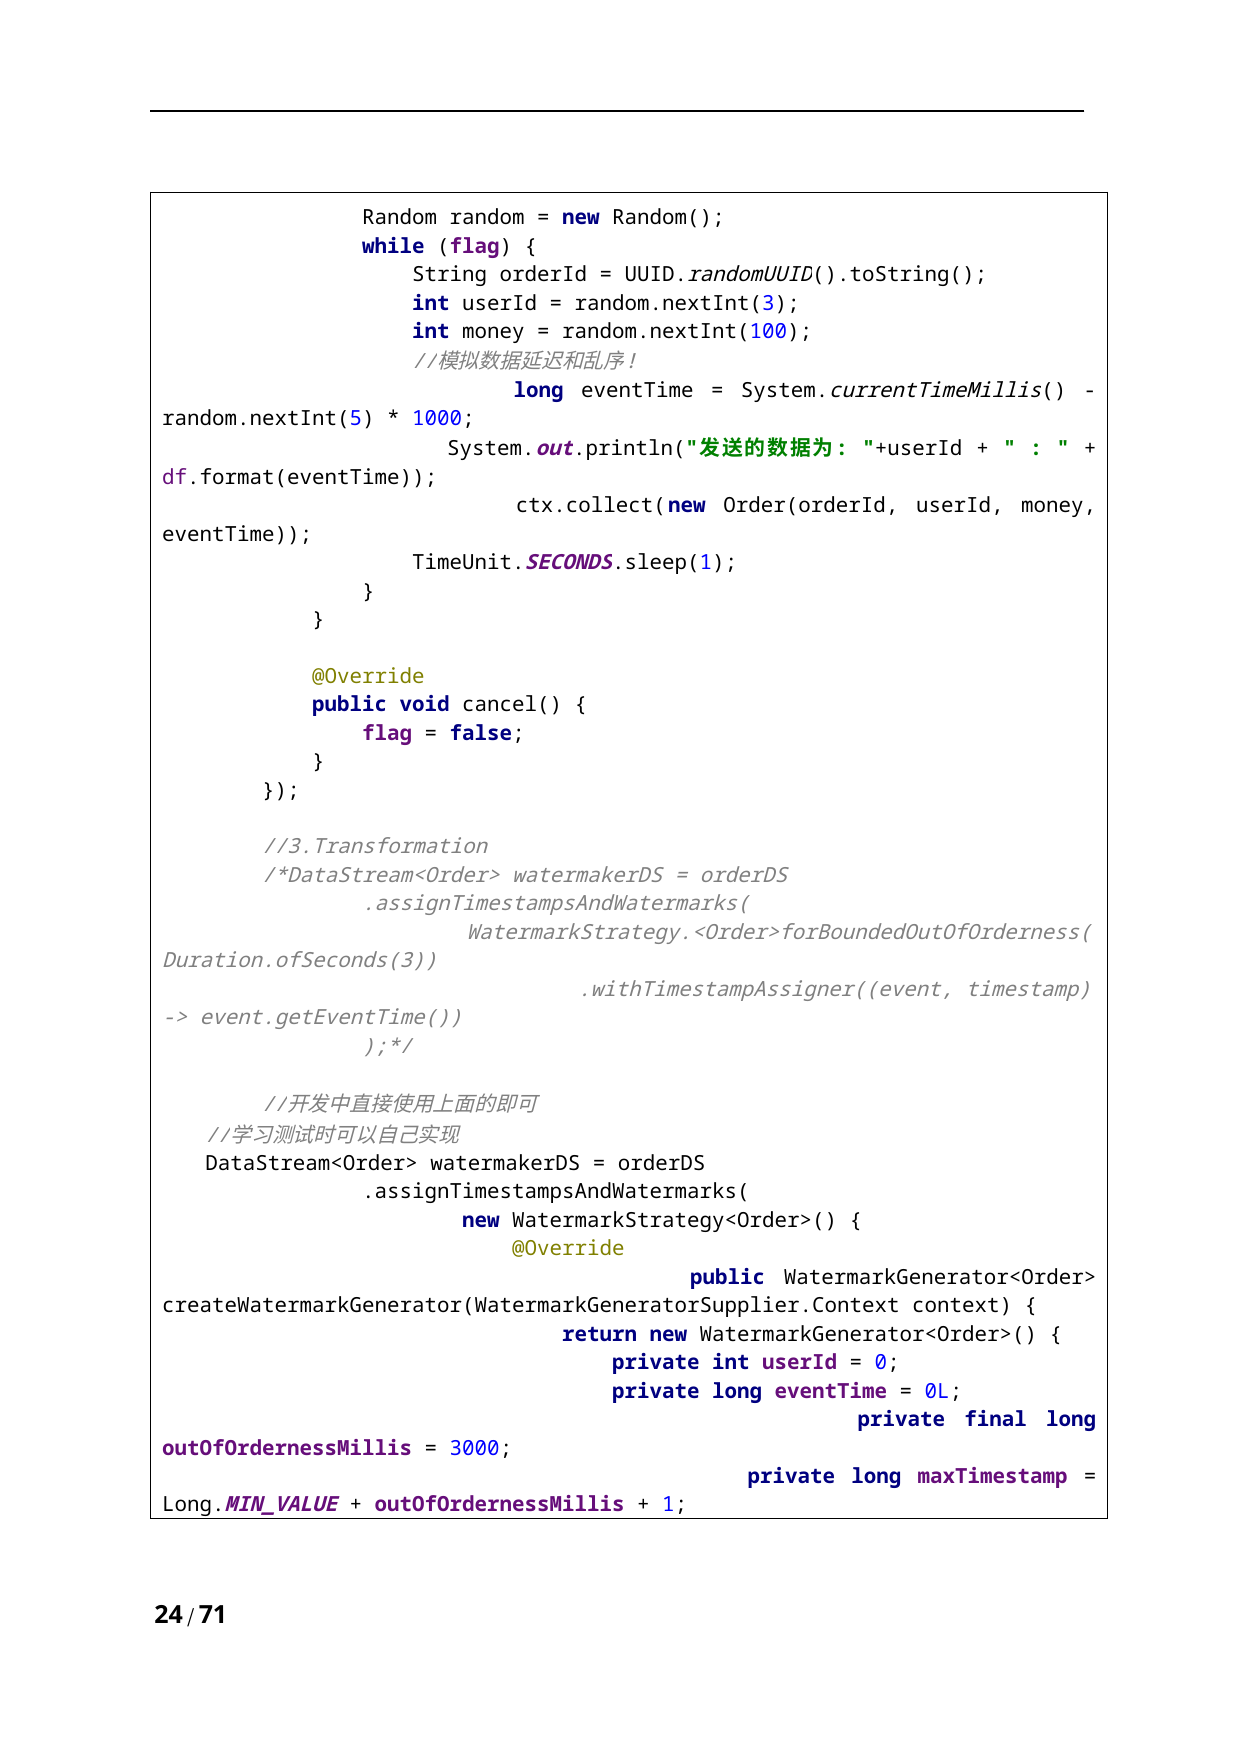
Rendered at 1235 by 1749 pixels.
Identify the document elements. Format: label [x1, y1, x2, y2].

table_header [151, 193, 1107, 1518]
